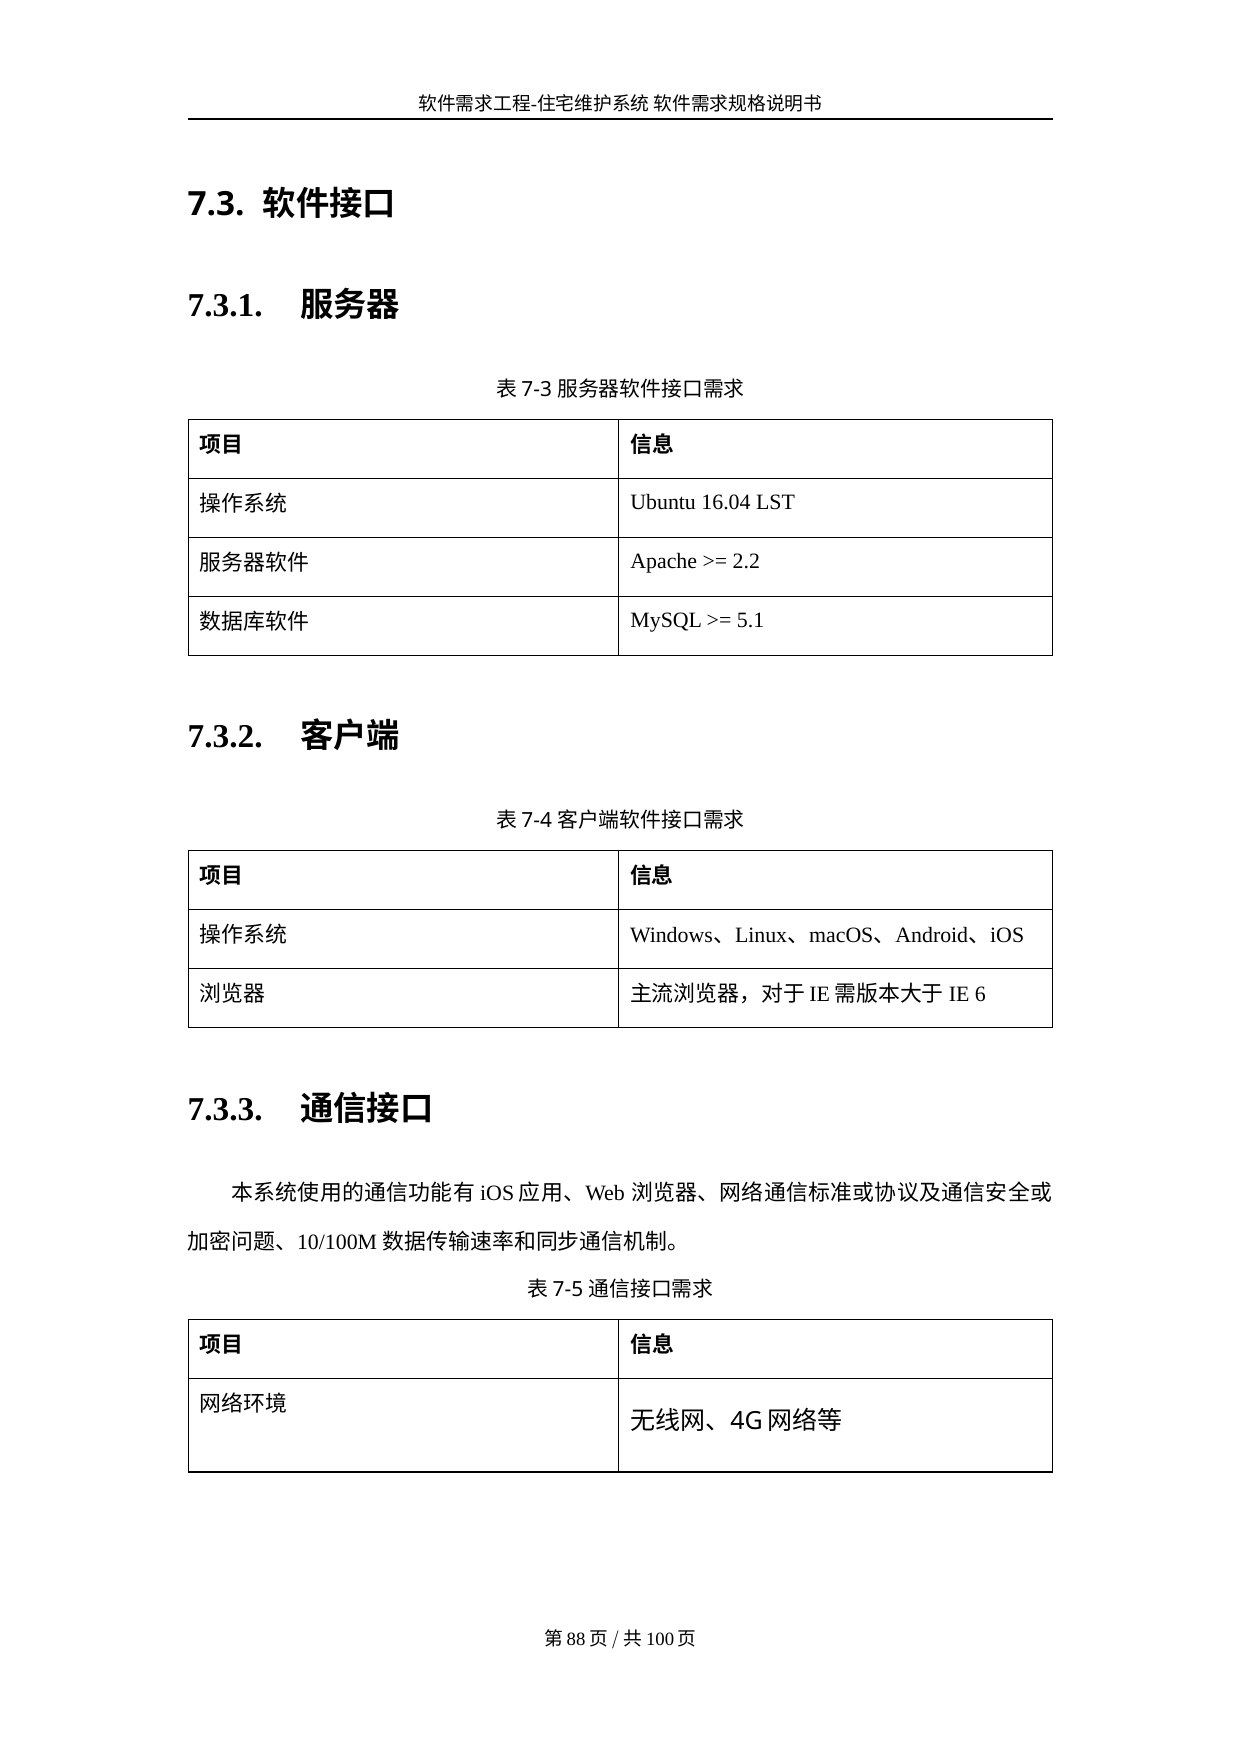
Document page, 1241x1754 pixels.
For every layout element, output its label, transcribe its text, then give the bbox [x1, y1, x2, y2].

table_header 信息 [619, 420, 1052, 478]
subtitle 服务器 [187, 270, 1053, 335]
subtitle 通信接口 [187, 1073, 1053, 1138]
table_cell MySQL >= 5.1 [619, 597, 1052, 655]
text 表 7-4 客户端软件接口需求 [187, 802, 1053, 835]
table_cell 无线网、4G网络等 [619, 1379, 1052, 1471]
table_header 项目 [189, 851, 618, 909]
table_cell 主流浏览器，对于IE需版本大于 IE 6 [619, 969, 1052, 1027]
table_header 项目 [189, 1320, 618, 1378]
table_cell Windows、Linux、macOS、Android、iOS [619, 910, 1052, 968]
table_header 项目 [189, 420, 618, 478]
table_header 信息 [619, 1320, 1052, 1378]
subtitle 客户端 [187, 701, 1053, 766]
text 本系统使用的通信功能有iOS应用、Web 浏览器、网络通信标准或协议及通信安全或加密问题、10/100M 数据传输速率和同步通信机制。 [187, 1174, 1053, 1256]
table_cell 数据库软件 [189, 597, 618, 655]
table_cell 操作系统 [189, 479, 618, 537]
table_cell 网络环境 [189, 1379, 618, 1471]
table_header 信息 [619, 851, 1052, 909]
table_cell Ubuntu 16.04 LST [619, 479, 1052, 537]
text 表 7-3 服务器软件接口需求 [187, 371, 1053, 404]
table_cell Apache >= 2.2 [619, 538, 1052, 596]
subtitle 软件接口 [187, 168, 1053, 233]
table_cell 操作系统 [189, 910, 618, 968]
table_cell 服务器软件 [189, 538, 618, 596]
table_cell 浏览器 [189, 969, 618, 1027]
text 表 7-5 通信接口需求 [187, 1272, 1053, 1304]
